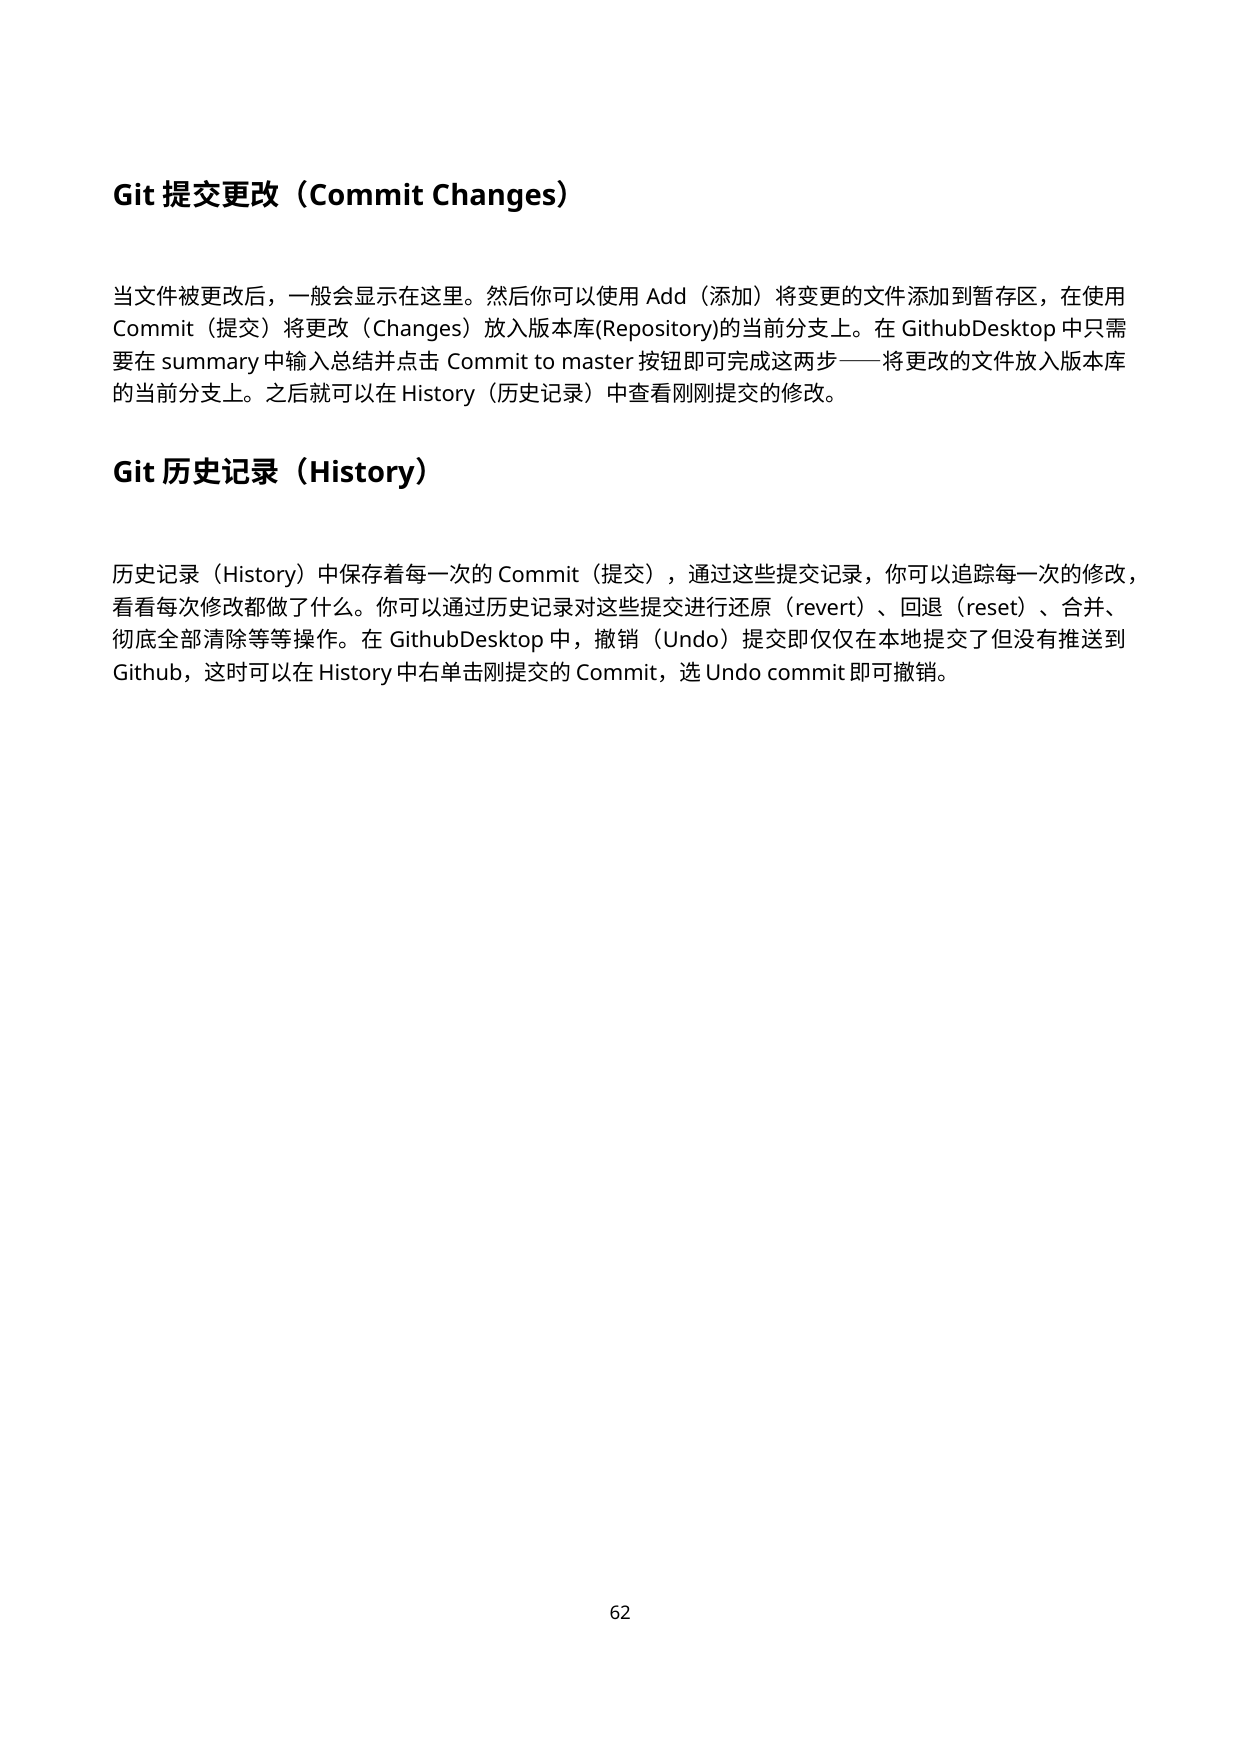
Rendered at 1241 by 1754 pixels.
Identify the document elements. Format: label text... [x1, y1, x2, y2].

subtitle Git 提交更改（Commit Changes） [112, 160, 1128, 225]
subtitle Git 历史记录（History） [112, 438, 1128, 503]
text 当文件被更改后，一般会显示在这里。然后你可以使用Add（添加）将变更的文件添加到暂存区，在使用Commit（提交）将更改（Changes）放入版本库(Repository)的当前分支上。在GithubDesktop中只需要在summary中输入总结并点击 Commit to master按钮即可完成这两步——将更改的文件放入版本库的当前分支上。之后就可以在History（历史记录）中查看刚刚提交的修改。 [112, 279, 1128, 409]
text 历史记录（History）中保存着每一次的Commit（提交），通过这些提交记录，你可以追踪每一次的修改，看看每次修改都做了什么。你可以通过历史记录对这些提交进行还原（revert）、回退（reset）、合并、彻底全部清除等等操作。在GithubDesktop中，撤销（Undo）提交即仅仅在本地提交了但没有推送到Github，这时可以在History中右单击刚提交的Commit，选Undo commit即可撤销。 [112, 557, 1128, 687]
